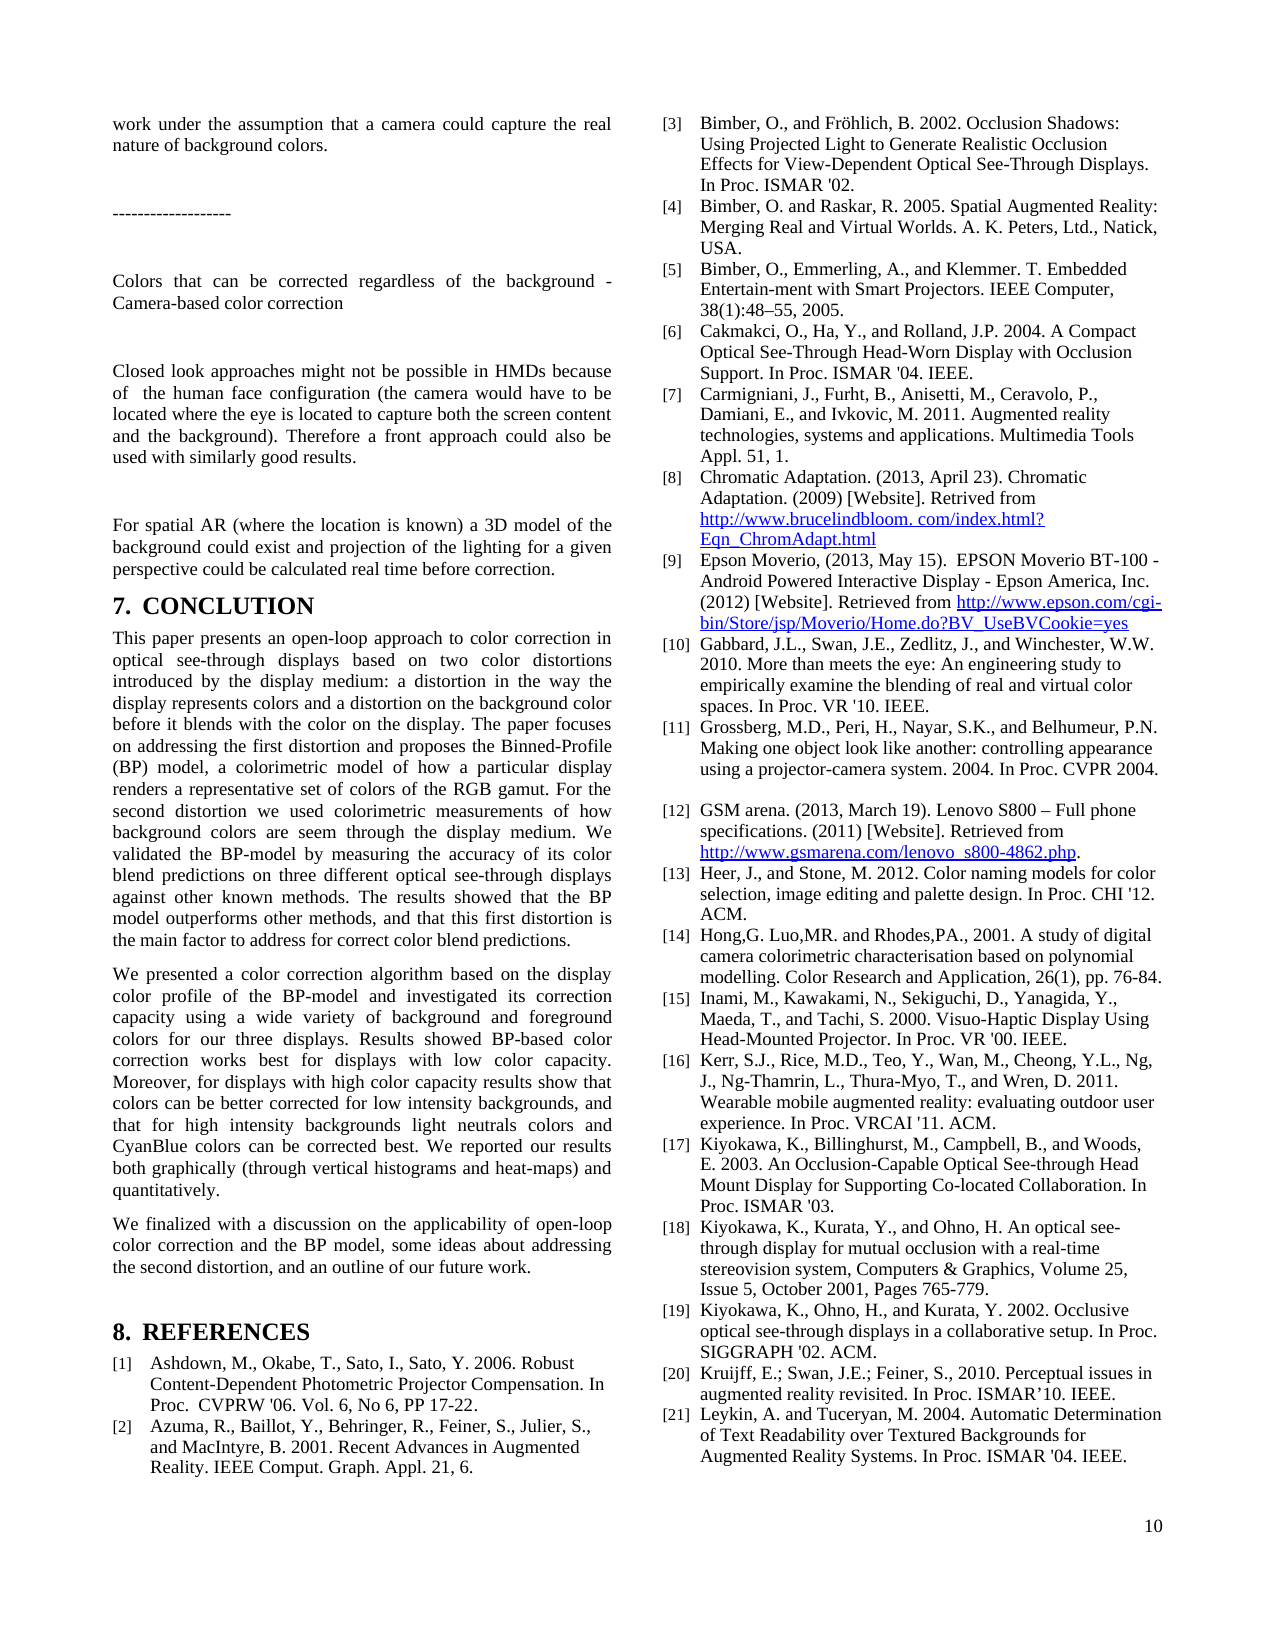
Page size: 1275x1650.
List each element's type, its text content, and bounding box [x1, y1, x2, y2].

text Kruijff, E.; Swan, J.E.; Feiner, S., 2010. Perceptual issues in augmented reality revisited. In Proc. ISMAR’10. IEEE. [662, 1362, 1162, 1404]
text Inami, M., Kawakami, N., Sekiguchi, D., Yanagida, Y., Maeda, T., and Tachi, S. 2000. Visuo-Haptic Display Using Head-Mounted Projector. In Proc. VR '00. IEEE. [662, 987, 1162, 1050]
text Bimber, O., Emmerling, A., and Klemmer. T. Embedded Entertain-ment with Smart Projectors. IEEE Computer, 38(1):48–55, 2005. [662, 258, 1162, 321]
text Ashdown, M., Okabe, T., Sato, I., Sato, Y. 2006. Robust Content-Dependent Photometric Projector Compensation. In Proc. CVPRW '06. Vol. 6, No 6, PP 17-22. [112, 1353, 613, 1416]
text Kerr, S.J., Rice, M.D., Teo, Y., Wan, M., Cheong, Y.L., Ng, J., Ng-Thamrin, L., Thura-Myo, T., and Wren, D. 2011. Wearable mobile augmented reality: evaluating outdoor user experience. In Proc. VRCAI '11. ACM. [662, 1050, 1162, 1133]
text Gabbard, J.L., Swan, J.E., Zedlitz, J., and Winchester, W.W. 2010. More than meets the eye: An engineering study to empirically examine the blending of real and virtual color spaces. In Proc. VR '10. IEEE. [662, 633, 1162, 717]
text Epson Moverio, (2013, May 15). EPSON Moverio BT-100 - Android Powered Interactive Display - Epson America, Inc. (2012) [Website]. Retrieved from http://www.epson.com/cgi-bin/Store/jsp/Moverio/Home.do?BV_UseBVCookie=yes [662, 550, 1162, 633]
text Kiyokawa, K., Kurata, Y., and Ohno, H. An optical see-through display for mutual occlusion with a real-time stereovision system, Computers & Graphics, Volume 25, Issue 5, October 2001, Pages 765-779. [662, 1217, 1162, 1300]
text We presented a color correction algorithm based on the display color profile of the BP-model and investigated its correction capacity using a wide variety of background and foreground colors for our three displays. Results showed BP-based color correction works best for displays with low color capacity. Moreover, for displays with high color capacity results show that colors can be better corrected for low intensity backgrounds, and that for high intensity backgrounds light neutrals colors and CyanBlue colors can be corrected best. We reported our results both graphically (through vertical histograms and heat-maps) and quantitatively. [112, 963, 613, 1200]
text We finalized with a discussion on the applicability of open-loop color correction and the BP model, some ideas about addressing the second distortion, and an outline of our future work. [112, 1213, 613, 1277]
text Bimber, O., and Fröhlich, B. 2002. Occlusion Shadows: Using Projected Light to Generate Realistic Occlusion Effects for View-Dependent Optical See-Through Displays. In Proc. ISMAR '02. [662, 112, 1162, 196]
text Kiyokawa, K., Ohno, H., and Kurata, Y. 2002. Occlusive optical see-through displays in a collaborative setup. In Proc. SIGGRAPH '02. ACM. [662, 1300, 1162, 1362]
text Carmigniani, J., Furht, B., Anisetti, M., Ceravolo, P., Damiani, E., and Ivkovic, M. 2011. Augmented reality technologies, systems and applications. Multimedia Tools Appl. 51, 1. [662, 383, 1162, 467]
text This paper presents an open-loop approach to color correction in optical see-through displays based on two color distortions introduced by the display medium: a distortion in the way the display represents colors and a distortion on the background color before it blends with the color on the display. The paper focuses on addressing the first distortion and proposes the Binned-Profile (BP) model, a colorimetric model of how a particular display renders a representative set of colors of the RGB gamut. For the second distortion we used colorimetric measurements of how background colors are seem through the display medium. We validated the BP-model by measuring the accuracy of its color blend predictions on three different optical see-through displays against other known methods. The results showed that the BP model outperforms other methods, and that this first distortion is the main factor to address for correct color blend predictions. [112, 627, 613, 950]
text GSM arena. (2013, March 19). Lenovo S800 – Full phone specifications. (2011) [Website]. Retrieved from http://www.gsmarena.com/lenovo_s800-4862.php. [662, 800, 1162, 862]
text Heer, J., and Stone, M. 2012. Color naming models for color selection, image editing and palette design. In Proc. CHI '12. ACM. [662, 862, 1162, 925]
text Chromatic Adaptation. (2013, April 23). Chromatic Adaptation. (2009) [Website]. Retrived from http://www.brucelindbloom. com/index.html?Eqn_ChromAdapt.html [662, 467, 1162, 550]
text Leykin, A. and Tuceryan, M. 2004. Automatic Determination of Text Readability over Textured Backgrounds for Augmented Reality Systems. In Proc. ISMAR '04. IEEE. [662, 1404, 1162, 1467]
text Kiyokawa, K., Billinghurst, M., Campbell, B., and Woods, E. 2003. An Occlusion-Capable Optical See-through Head Mount Display for Supporting Co-located Collaboration. In Proc. ISMAR '03. [662, 1133, 1162, 1217]
text Bimber, O. and Raskar, R. 2005. Spatial Augmented Reality: Merging Real and Virtual Worlds. A. K. Peters, Ltd., Natick, USA. [662, 196, 1162, 258]
subtitle REFERENCES [112, 1324, 613, 1345]
text Closed look approaches might not be possible in HMDs because of the human face configuration (the camera would have to be located where the eye is located to capture both the screen content and the background). Therefore a front approach could also be used with similarly good results. [112, 360, 613, 468]
text ------------------- [112, 202, 613, 224]
text Hong,G. Luo,MR. and Rhodes,PA., 2001. A study of digital camera colorimetric characterisation based on polynomial modelling. Color Research and Application, 26(1), pp. 76-84. [662, 925, 1162, 987]
text Cakmakci, O., Ha, Y., and Rolland, J.P. 2004. A Compact Optical See-Through Head-Worn Display with Occlusion Support. In Proc. ISMAR '04. IEEE. [662, 321, 1162, 383]
text Azuma, R., Baillot, Y., Behringer, R., Feiner, S., Julier, S., and MacIntyre, B. 2001. Recent Advances in Augmented Reality. IEEE Comput. Graph. Appl. 21, 6. [112, 1416, 613, 1478]
subtitle CONCLUTION [112, 598, 613, 619]
text For spatial AR (where the location is known) a 3D model of the background could exist and projection of the lighting for a given perspective could be calculated real time before correction. [112, 514, 613, 579]
text Grossberg, M.D., Peri, H., Nayar, S.K., and Belhumeur, P.N. Making one object look like another: controlling appearance using a projector-camera system. 2004. In Proc. CVPR 2004. [662, 717, 1162, 800]
text Colors that can be corrected regardless of the background - Camera-based color correction [112, 270, 613, 313]
